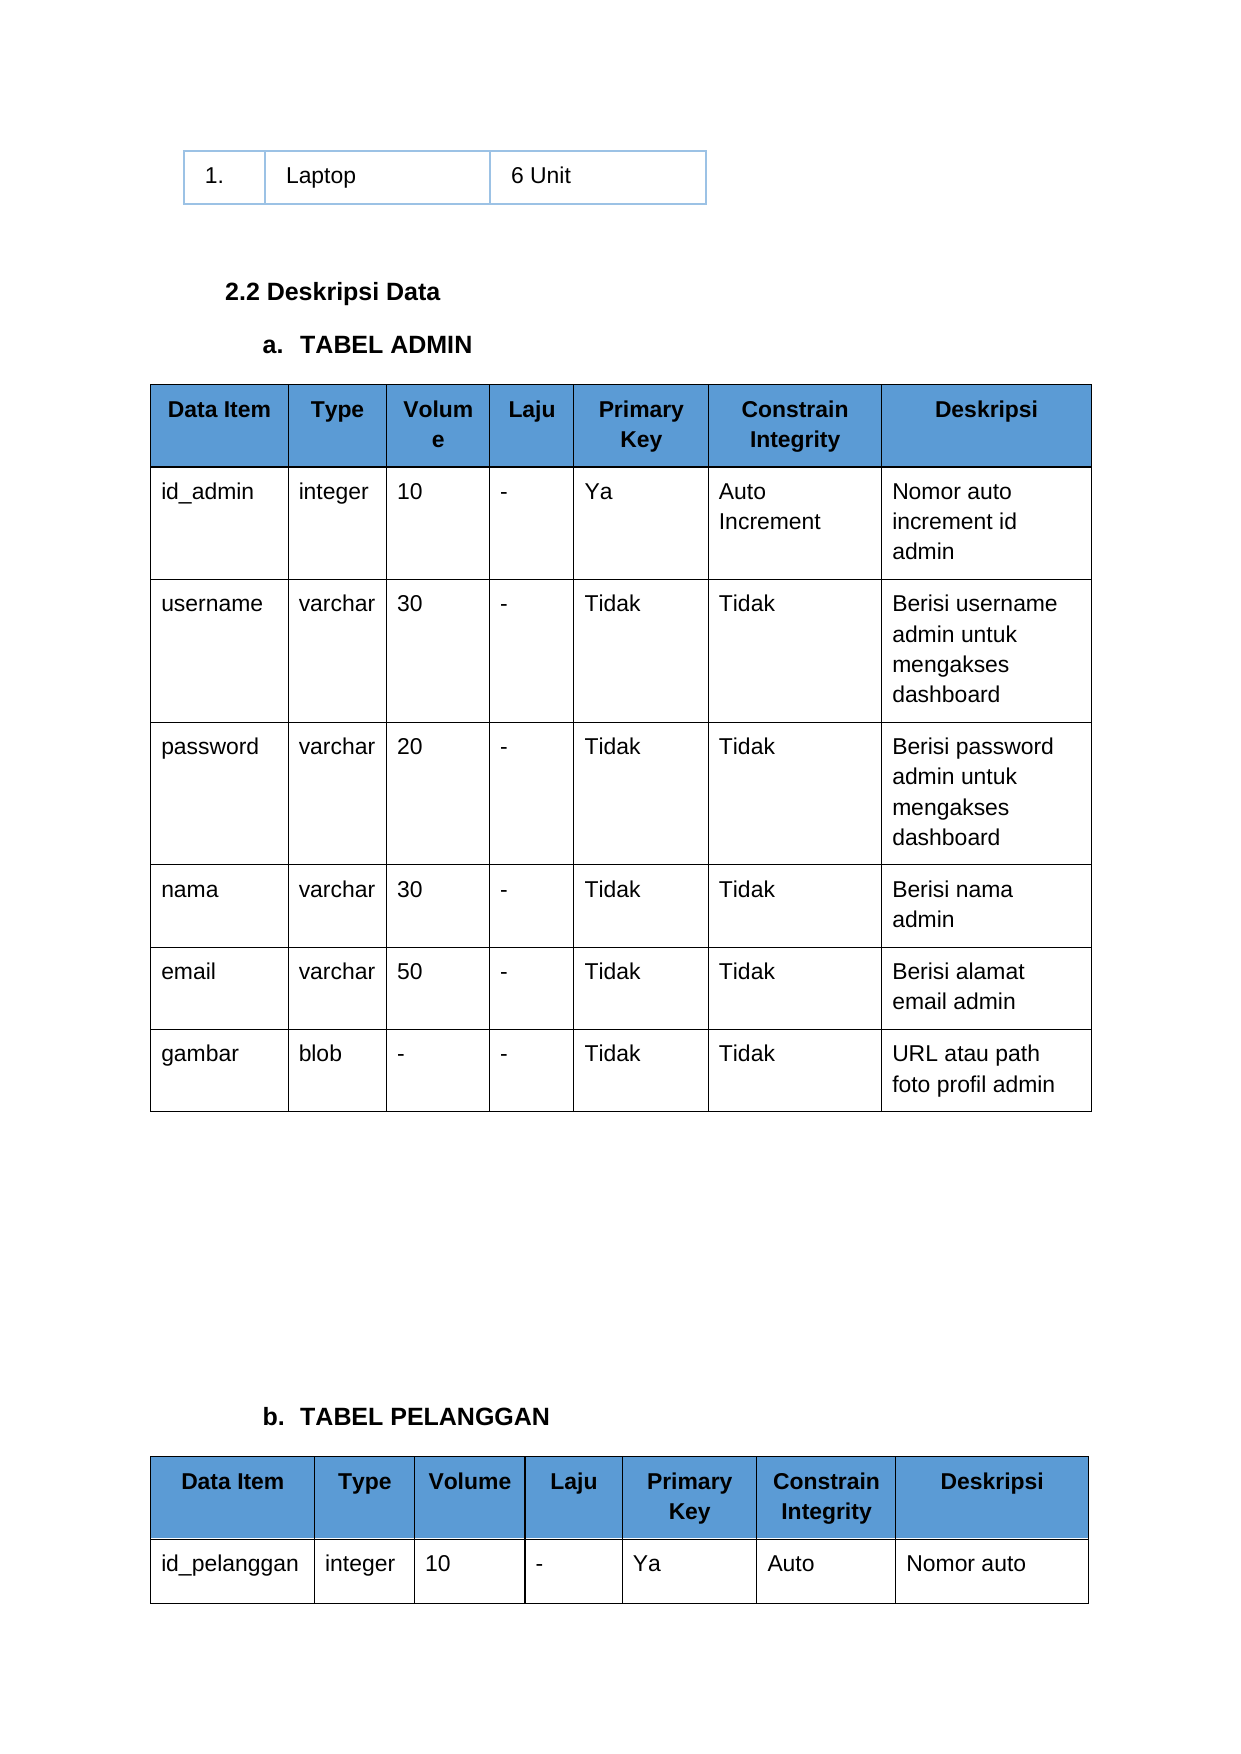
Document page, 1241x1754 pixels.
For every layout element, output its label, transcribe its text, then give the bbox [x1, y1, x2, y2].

table_header Primary Key [623, 1457, 756, 1538]
table_cell - [490, 948, 573, 1029]
table_header Type [289, 385, 386, 466]
table_cell 1. [185, 152, 264, 203]
list TABEL PELANGGAN [262, 1402, 1090, 1431]
table_cell Tidak [574, 948, 708, 1029]
table_cell varchar [289, 723, 386, 864]
table_cell Tidak [574, 1030, 708, 1111]
table_cell email [151, 948, 288, 1029]
table_cell id_pelanggan [151, 1540, 314, 1603]
table_header Volume [415, 1457, 524, 1538]
table_cell Tidak [709, 865, 881, 947]
table_cell Tidak [574, 723, 708, 864]
table_header Primary Key [574, 385, 708, 466]
table_cell varchar [289, 948, 386, 1029]
table_cell varchar [289, 865, 386, 947]
table_cell Ya [574, 468, 708, 579]
table_cell blob [289, 1030, 386, 1111]
table_cell varchar [289, 580, 386, 722]
table_header Laju [526, 1457, 622, 1538]
table_cell nama [151, 865, 288, 947]
table_cell Tidak [709, 723, 881, 864]
table_cell - [490, 580, 573, 722]
subtitle 2.2 Deskripsi Data [150, 276, 1090, 305]
table_cell id_admin [151, 468, 288, 579]
table_cell 50 [387, 948, 489, 1029]
table_cell Berisi password admin untuk mengakses dashboard [882, 723, 1091, 864]
table_cell Laptop [266, 152, 489, 203]
table_cell - [490, 723, 573, 864]
table_cell 10 [415, 1540, 524, 1603]
table_cell Tidak [574, 580, 708, 722]
table_header Constrain Integrity [709, 385, 881, 466]
table_cell 30 [387, 580, 489, 722]
table_cell 30 [387, 865, 489, 947]
table_cell integer [289, 468, 386, 579]
table_cell - [490, 865, 573, 947]
table_cell Tidak [709, 580, 881, 722]
table_cell Berisi nama admin [882, 865, 1091, 947]
table_cell password [151, 723, 288, 864]
table_cell Ya [623, 1540, 756, 1603]
table_cell Tidak [574, 865, 708, 947]
table_cell 6 Unit [491, 152, 705, 203]
table_header Constrain Integrity [757, 1457, 895, 1538]
table_cell URL atau path foto profil admin [882, 1030, 1091, 1111]
table_cell Berisi alamat email admin [882, 948, 1091, 1029]
table_header Volume [387, 385, 489, 466]
table_header Data Item [151, 1457, 314, 1538]
table_cell Nomor auto increment id admin [882, 468, 1091, 579]
table_cell Berisi username admin untuk mengakses dashboard [882, 580, 1091, 722]
table_header Laju [490, 385, 573, 466]
table_cell 10 [387, 468, 489, 579]
list TABEL ADMIN [262, 330, 1090, 359]
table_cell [896, 1540, 1088, 1603]
table_header Type [315, 1457, 414, 1538]
table_cell - [490, 468, 573, 579]
table_header Data Item [151, 385, 288, 466]
table_cell Auto Increment [709, 468, 881, 579]
table_cell - [387, 1030, 489, 1111]
table_cell integer [315, 1540, 414, 1603]
table_cell username [151, 580, 288, 722]
table_header Deskripsi [896, 1457, 1088, 1538]
table_cell 20 [387, 723, 489, 864]
table_cell Tidak [709, 948, 881, 1029]
table_cell gambar [151, 1030, 288, 1111]
table_cell Tidak [709, 1030, 881, 1111]
table_cell - [526, 1540, 622, 1603]
table_cell Auto Increment [757, 1540, 895, 1603]
table_header Deskripsi [882, 385, 1091, 466]
table_cell - [490, 1030, 573, 1111]
